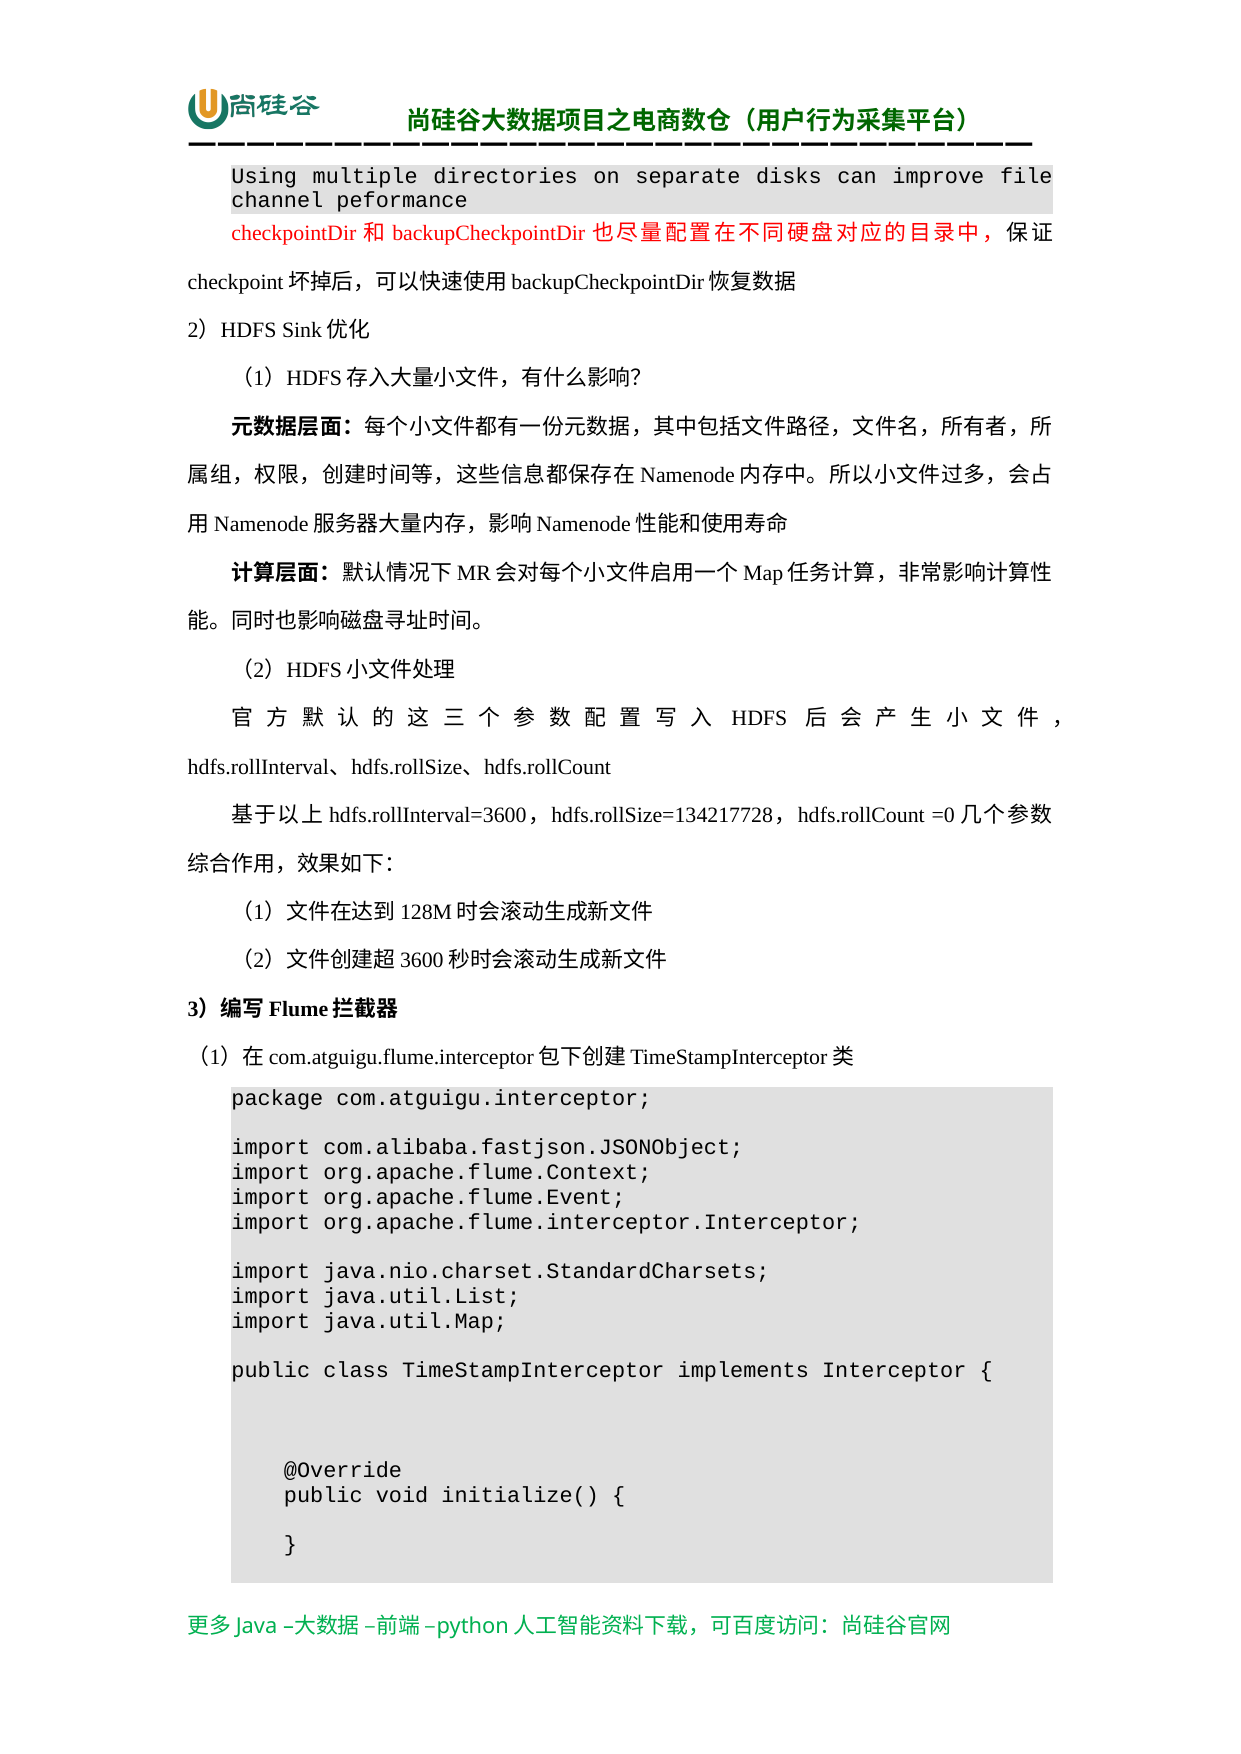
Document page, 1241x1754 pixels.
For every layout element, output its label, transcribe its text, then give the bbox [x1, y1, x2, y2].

text （1）文件在达到128M时会滚动生成新文件 [187, 894, 1053, 926]
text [231, 165, 1053, 214]
text package com.atguigu.interceptor; [231, 1087, 1053, 1112]
text （1）在com.atguigu.flume.interceptor包下创建TimeStampInterceptor类 [187, 1039, 1053, 1071]
text （2）HDFS小文件处理 [187, 651, 1053, 684]
text 官方默认的这三个参数配置写入HDFS后会产生小文件，hdfs.rollInterval、hdfs.rollSize、hdfs.rollCount [187, 699, 1053, 781]
text 基于以上hdfs.rollInterval=3600，hdfs.rollSize=134217728，hdfs.rollCount =0几个参数综合作用，效果如下： [187, 797, 1053, 878]
text checkpointDir和backupCheckpointDir也尽量配置在不同硬盘对应的目录中，保证checkpoint坏掉后，可以快速使用backupCheckpointDir恢复数据 [187, 214, 1053, 296]
text public class TimeStampInterceptor implements Interceptor { [231, 1360, 1053, 1384]
text （1）HDFS存入大量小文件，有什么影响？ [187, 360, 1053, 392]
text public void initialize() { [231, 1484, 1053, 1509]
text import java.nio.charset.StandardCharsets; [231, 1261, 1053, 1285]
text 2）HDFS Sink优化 [187, 312, 1053, 344]
text import org.apache.flume.Context; [231, 1161, 1053, 1186]
text @Override [231, 1459, 1053, 1484]
text 元数据层面：每个小文件都有一份元数据，其中包括文件路径，文件名，所有者，所属组，权限，创建时间等，这些信息都保存在Namenode内存中。所以小文件过多，会占用Namenode服务器大量内存，影响Namenode性能和使用寿命 [187, 408, 1053, 538]
text import org.apache.flume.Event; [231, 1186, 1053, 1211]
text （2）文件创建超3600秒时会滚动生成新文件 [187, 942, 1053, 974]
text import com.alibaba.fastjson.JSONObject; [231, 1137, 1053, 1161]
text import org.apache.flume.interceptor.Interceptor; [231, 1211, 1053, 1236]
text import java.util.List; [231, 1285, 1053, 1310]
text import java.util.Map; [231, 1310, 1053, 1335]
text 3）编写Flume拦截器 [187, 990, 1053, 1023]
text } [231, 1534, 1053, 1558]
text 计算层面：默认情况下MR会对每个小文件启用一个Map任务计算，非常影响计算性能。同时也影响磁盘寻址时间。 [187, 554, 1053, 635]
